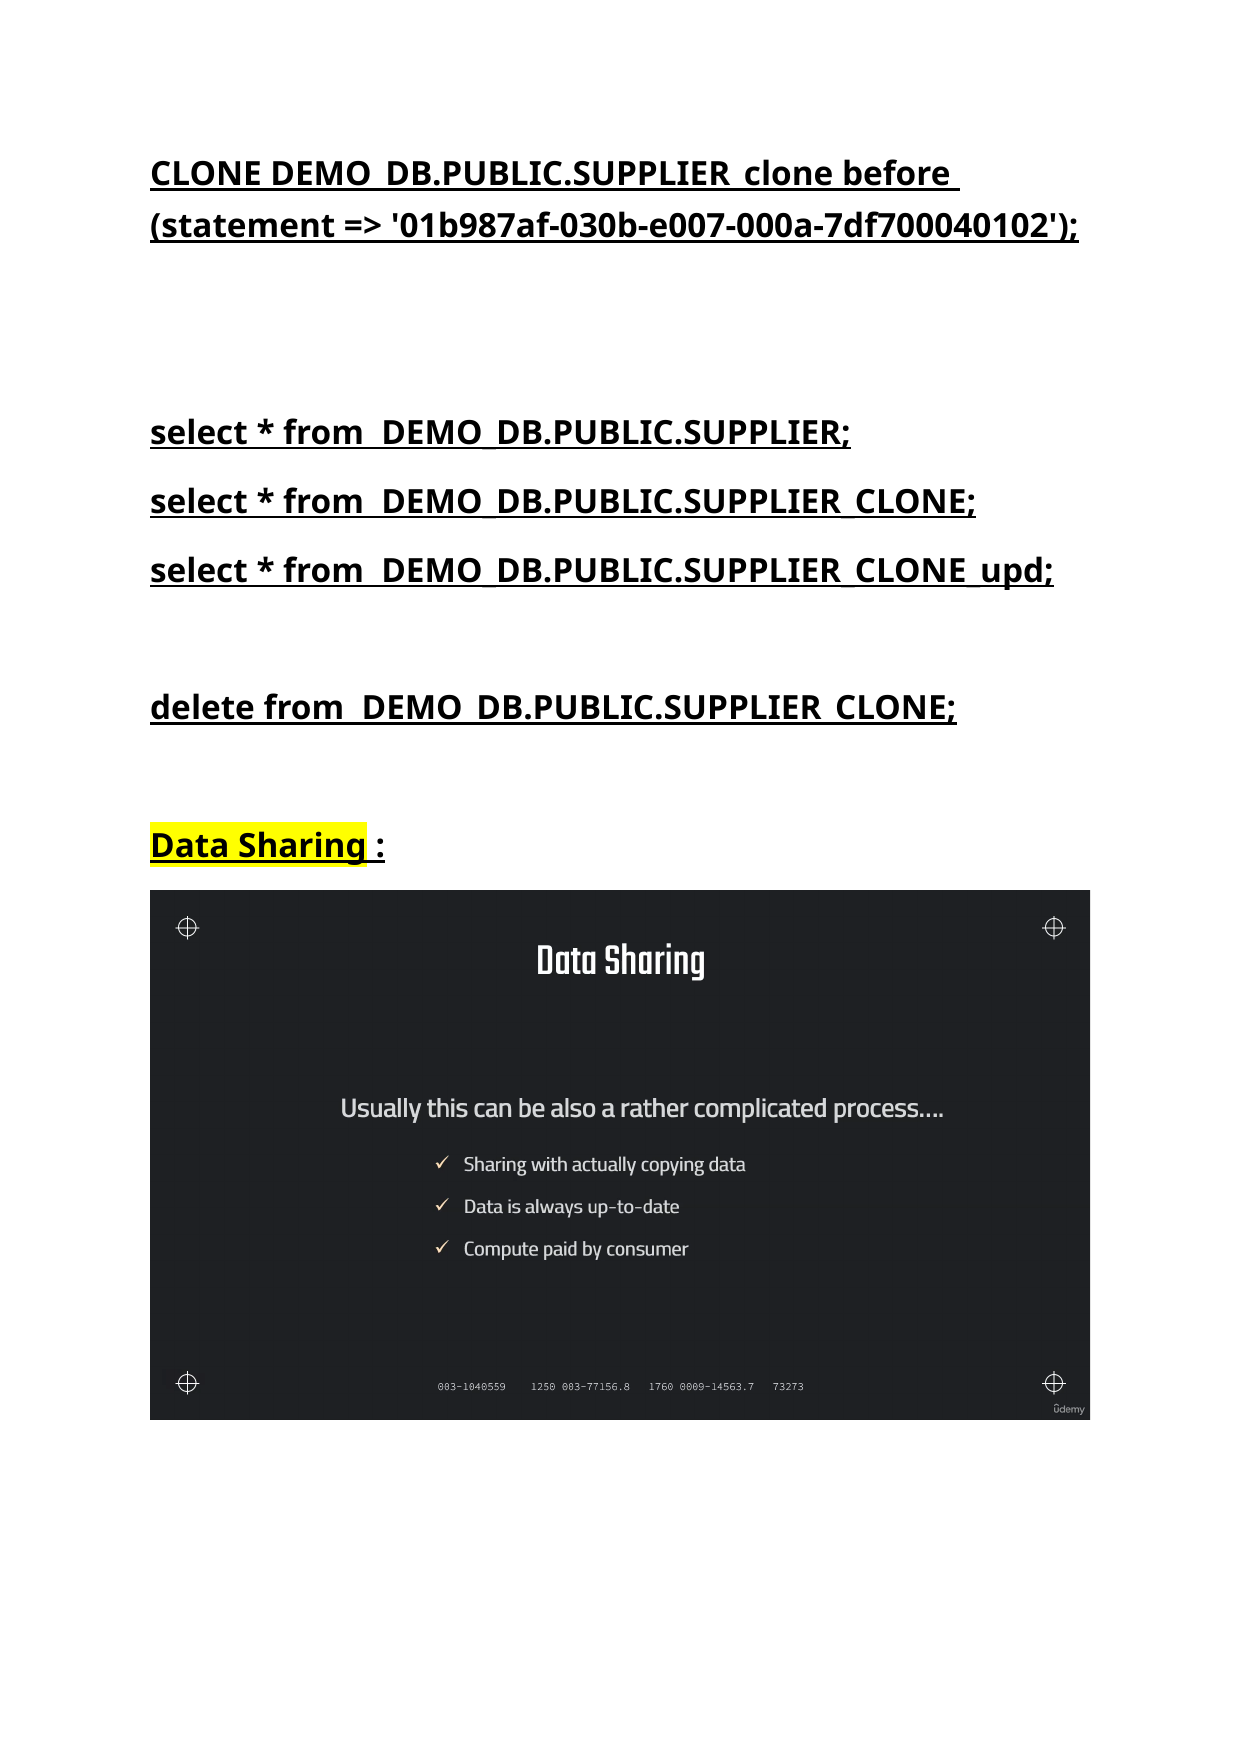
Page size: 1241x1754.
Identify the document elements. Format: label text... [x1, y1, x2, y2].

text select * from DEMO_DB.PUBLIC.SUPPLIER_CLONE_upd; [150, 546, 1090, 592]
text select * from DEMO_DB.PUBLIC.SUPPLIER; [150, 409, 1090, 454]
text Data Sharing : [367, 822, 1090, 867]
text CLONE DEMO_DB.PUBLIC.SUPPLIER_clone before (statement => '01b987af-030b-e007-000a-7df700040102'); [150, 150, 1090, 248]
picture [150, 890, 1091, 1420]
text delete from DEMO_DB.PUBLIC.SUPPLIER_CLONE; [150, 684, 1090, 729]
text select * from DEMO_DB.PUBLIC.SUPPLIER_CLONE; [150, 478, 1090, 523]
